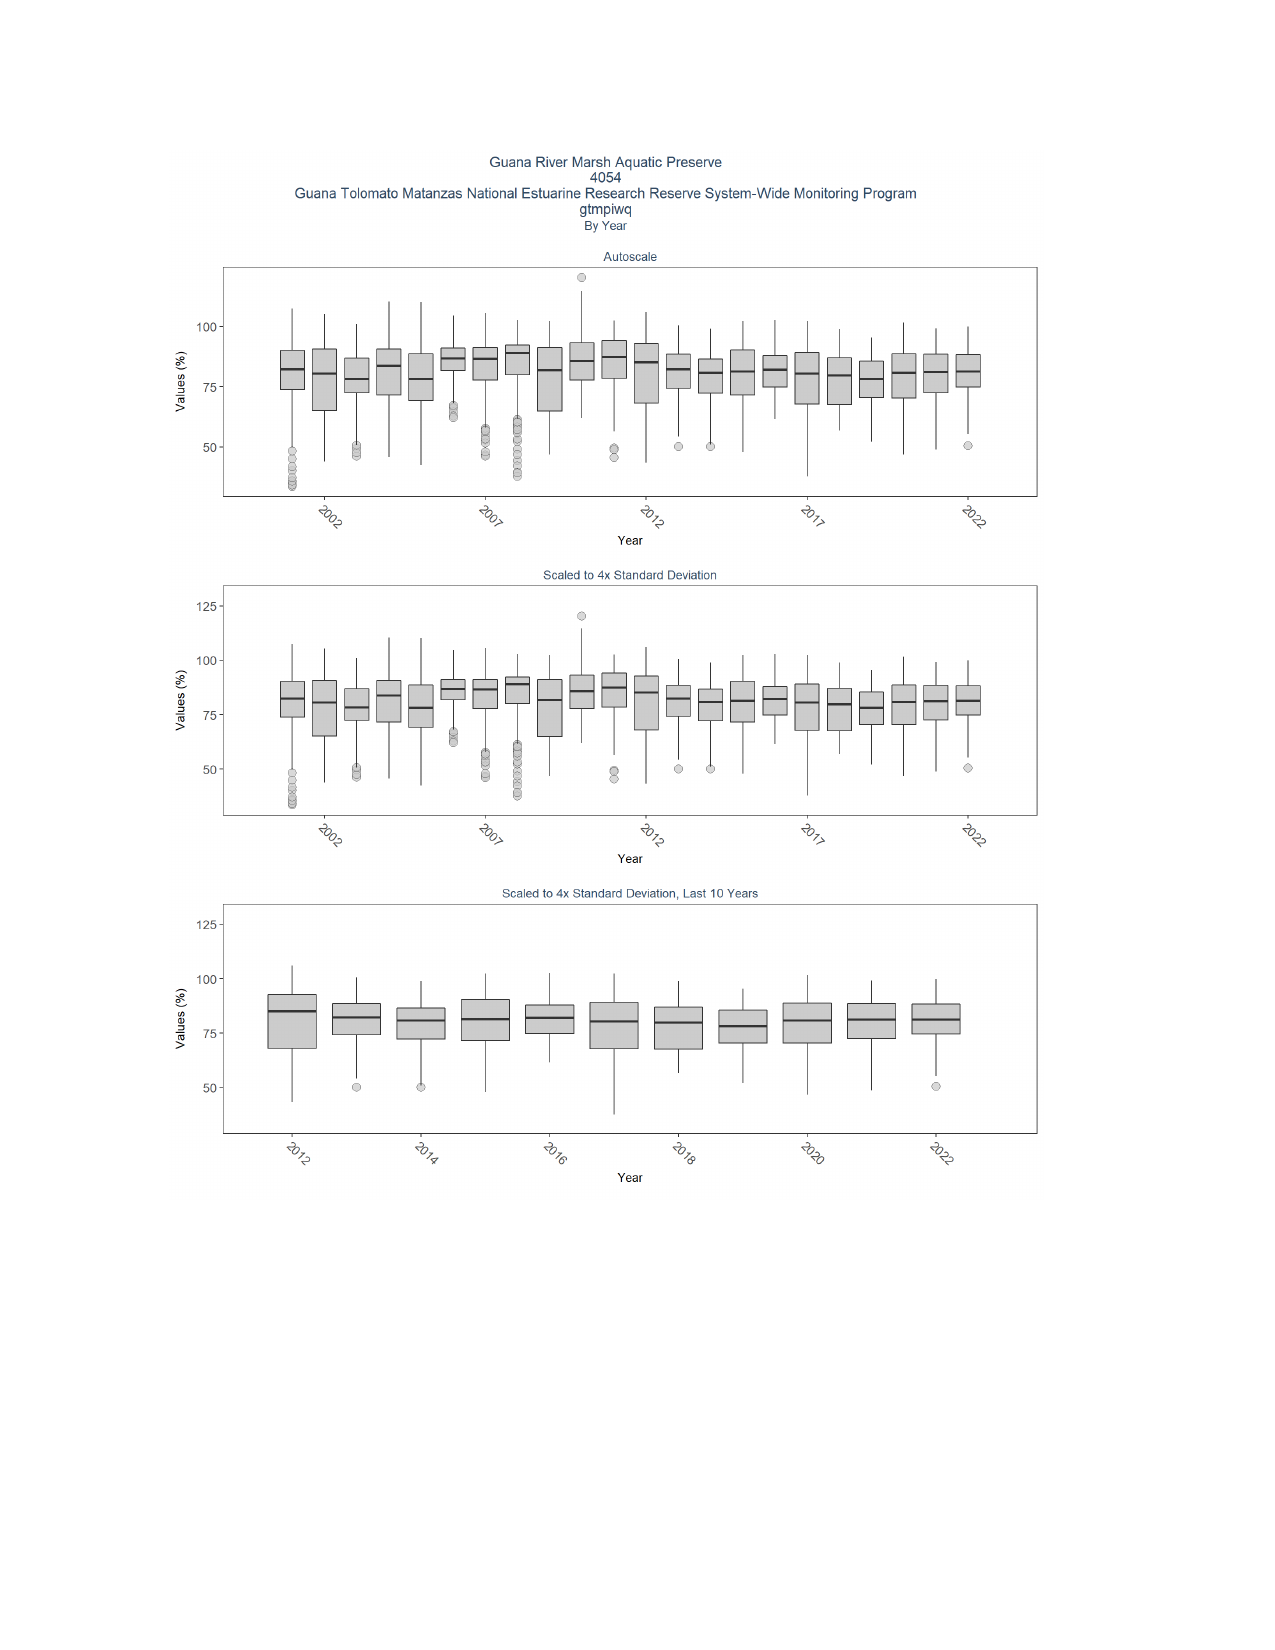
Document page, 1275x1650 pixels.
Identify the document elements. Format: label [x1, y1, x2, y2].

picture [168, 150, 1044, 1200]
